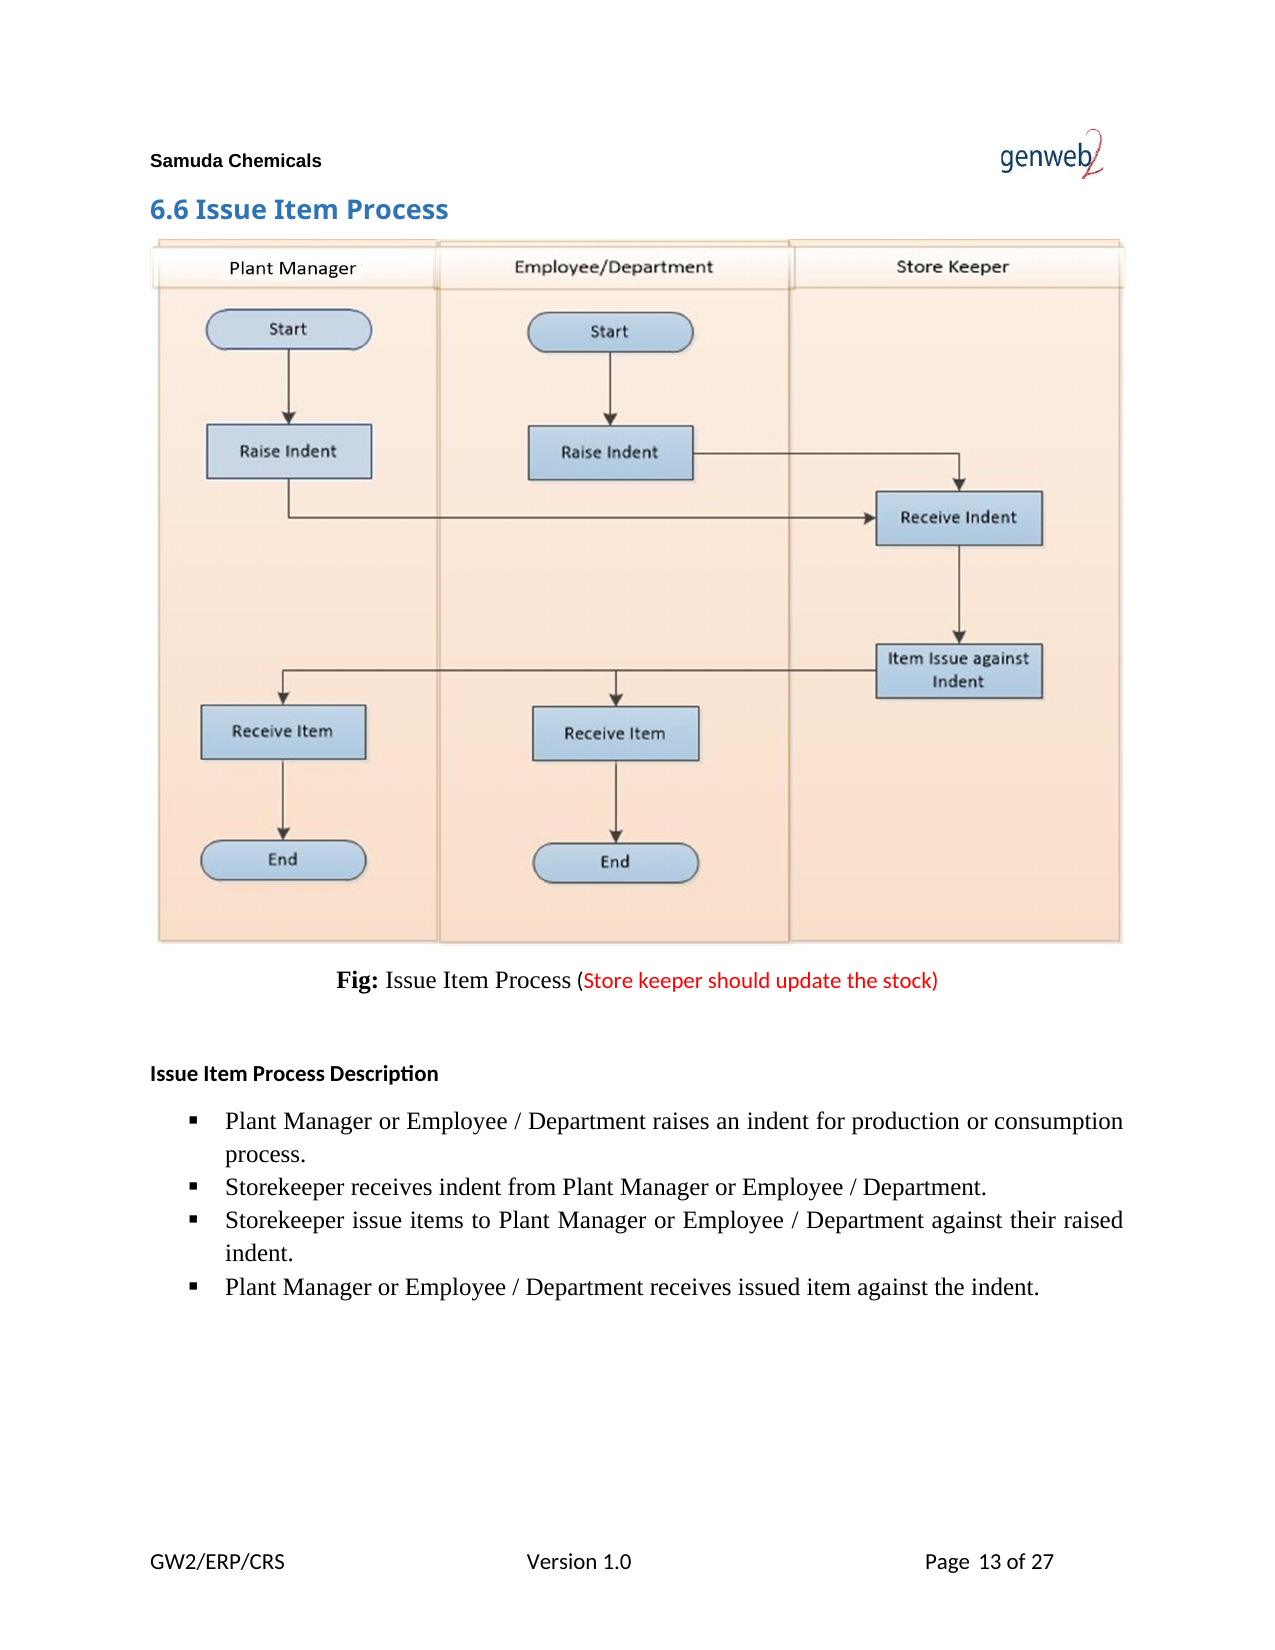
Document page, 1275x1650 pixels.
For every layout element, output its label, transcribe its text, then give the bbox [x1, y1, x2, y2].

list Storekeeper receives indent from Plant Manager or Employee / Department. [187, 1172, 1125, 1201]
picture [1000, 128, 1103, 179]
list Plant Manager or Employee / Department raises an indent for production or consumption process. [187, 1106, 1125, 1168]
text Fig: Issue Item Process (Store keeper should update the stock) [150, 965, 1125, 994]
list Storekeeper issue items to Plant Manager or Employee / Department against their raised indent. [187, 1206, 1125, 1267]
picture [150, 239, 1125, 946]
list Plant Manager or Employee / Department receives issued item against the indent. [187, 1272, 1125, 1300]
subtitle 6.6 Issue Item Process [150, 190, 1125, 227]
text Issue Item Process Description [150, 1059, 1125, 1088]
